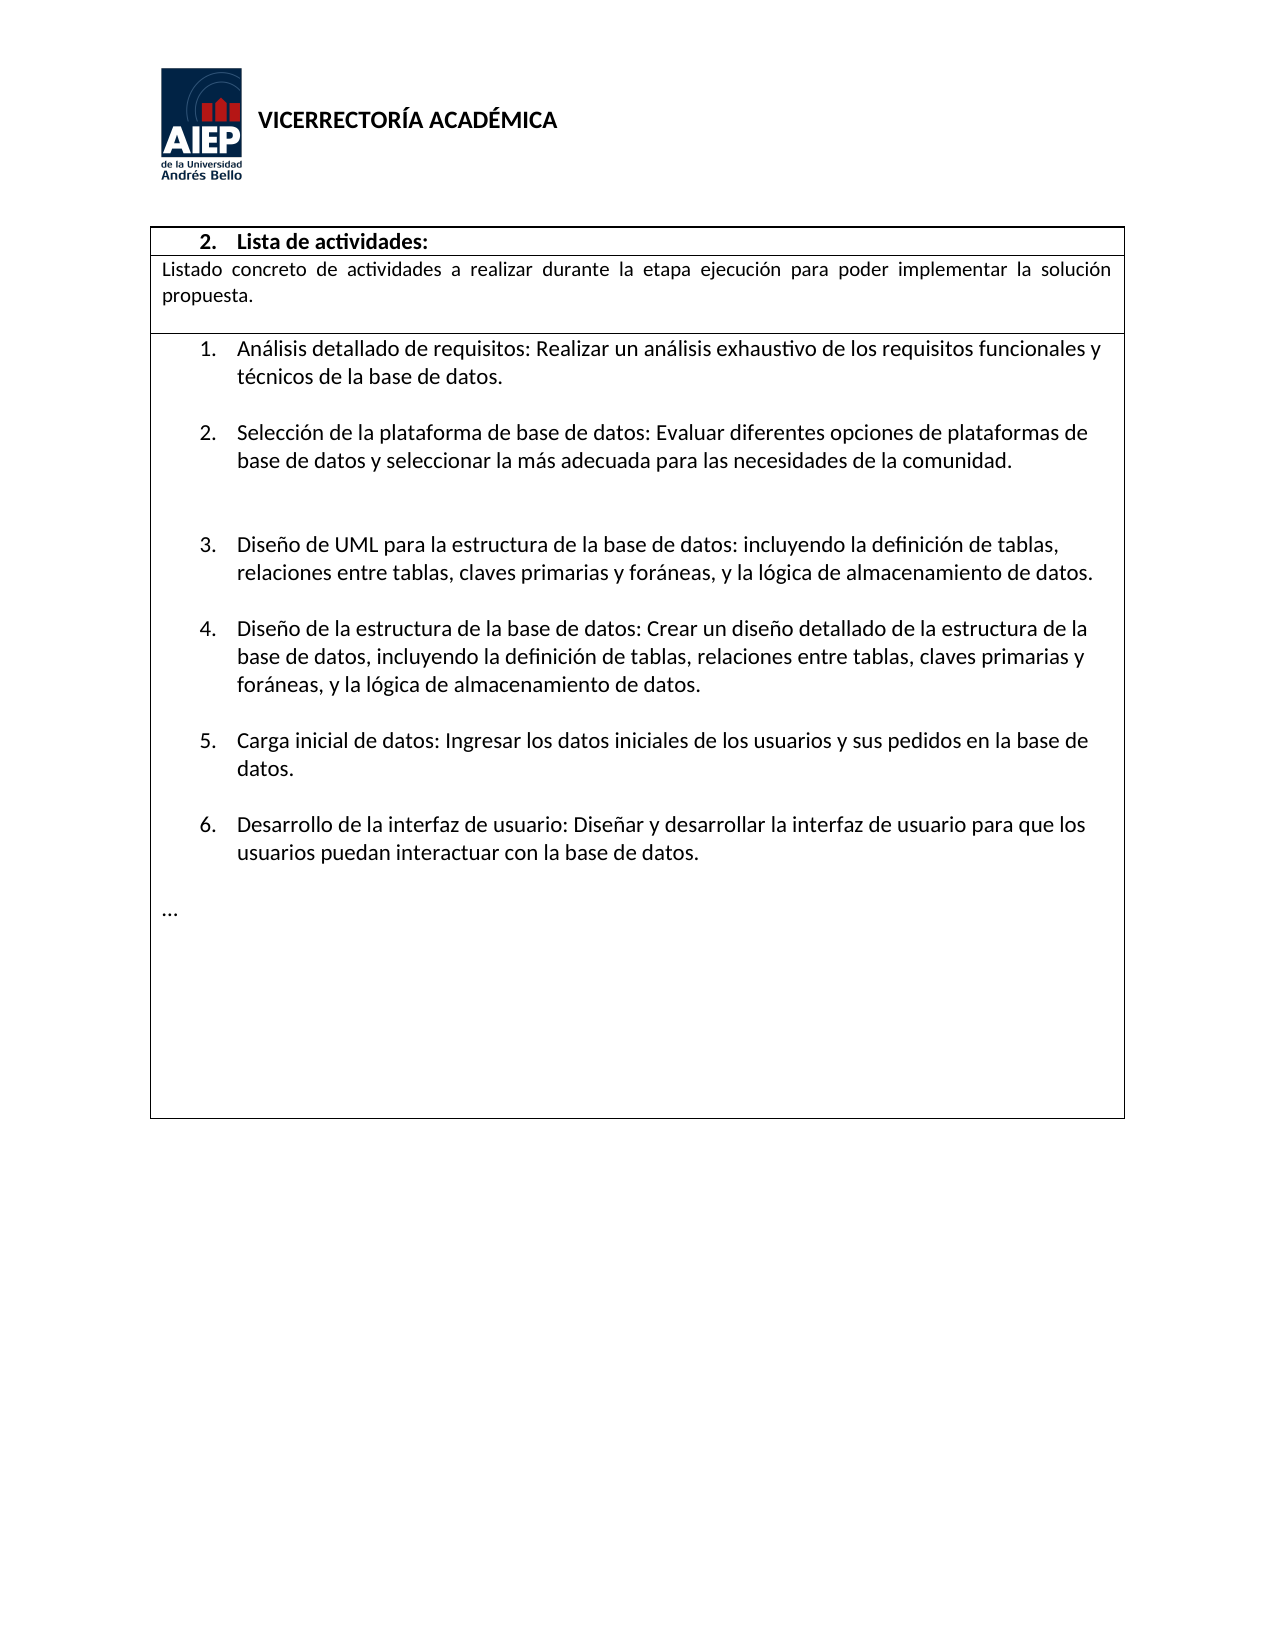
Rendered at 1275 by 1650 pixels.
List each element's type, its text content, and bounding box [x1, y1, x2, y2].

picture [156, 64, 247, 184]
table_header Lista de actividades: [151, 228, 1124, 255]
table_cell Listado concreto de actividades a realizar durante la etapa ejecución para poder implementar la solución propuesta. [151, 256, 1124, 333]
table_cell Análisis detallado de requisitos: Realizar un análisis exhaustivo de los requisitos funcionales y técnicos de la base de datos. Selección de la plataforma de base de datos: Evaluar diferentes opciones de plataformas de base de datos y seleccionar la más adecuada para las necesidades de la comunidad. Diseño de UML para la estructura de la base de datos: incluyendo la definición de tablas, relaciones entre tablas, claves primarias y foráneas, y la lógica de almacenamiento de datos. Diseño de la estructura de la base de datos: Crear un diseño detallado de la estructura de la base de datos, incluyendo la definición de tablas, relaciones entre tablas, claves primarias y foráneas, y la lógica de almacenamiento de datos. Carga inicial de datos: Ingresar los datos iniciales de los usuarios y sus pedidos en la base de datos. Desarrollo de la interfaz de usuario: Diseñar y desarrollar la interfaz de usuario para que los usuarios puedan interactuar con la base de datos. … [151, 334, 1124, 1118]
